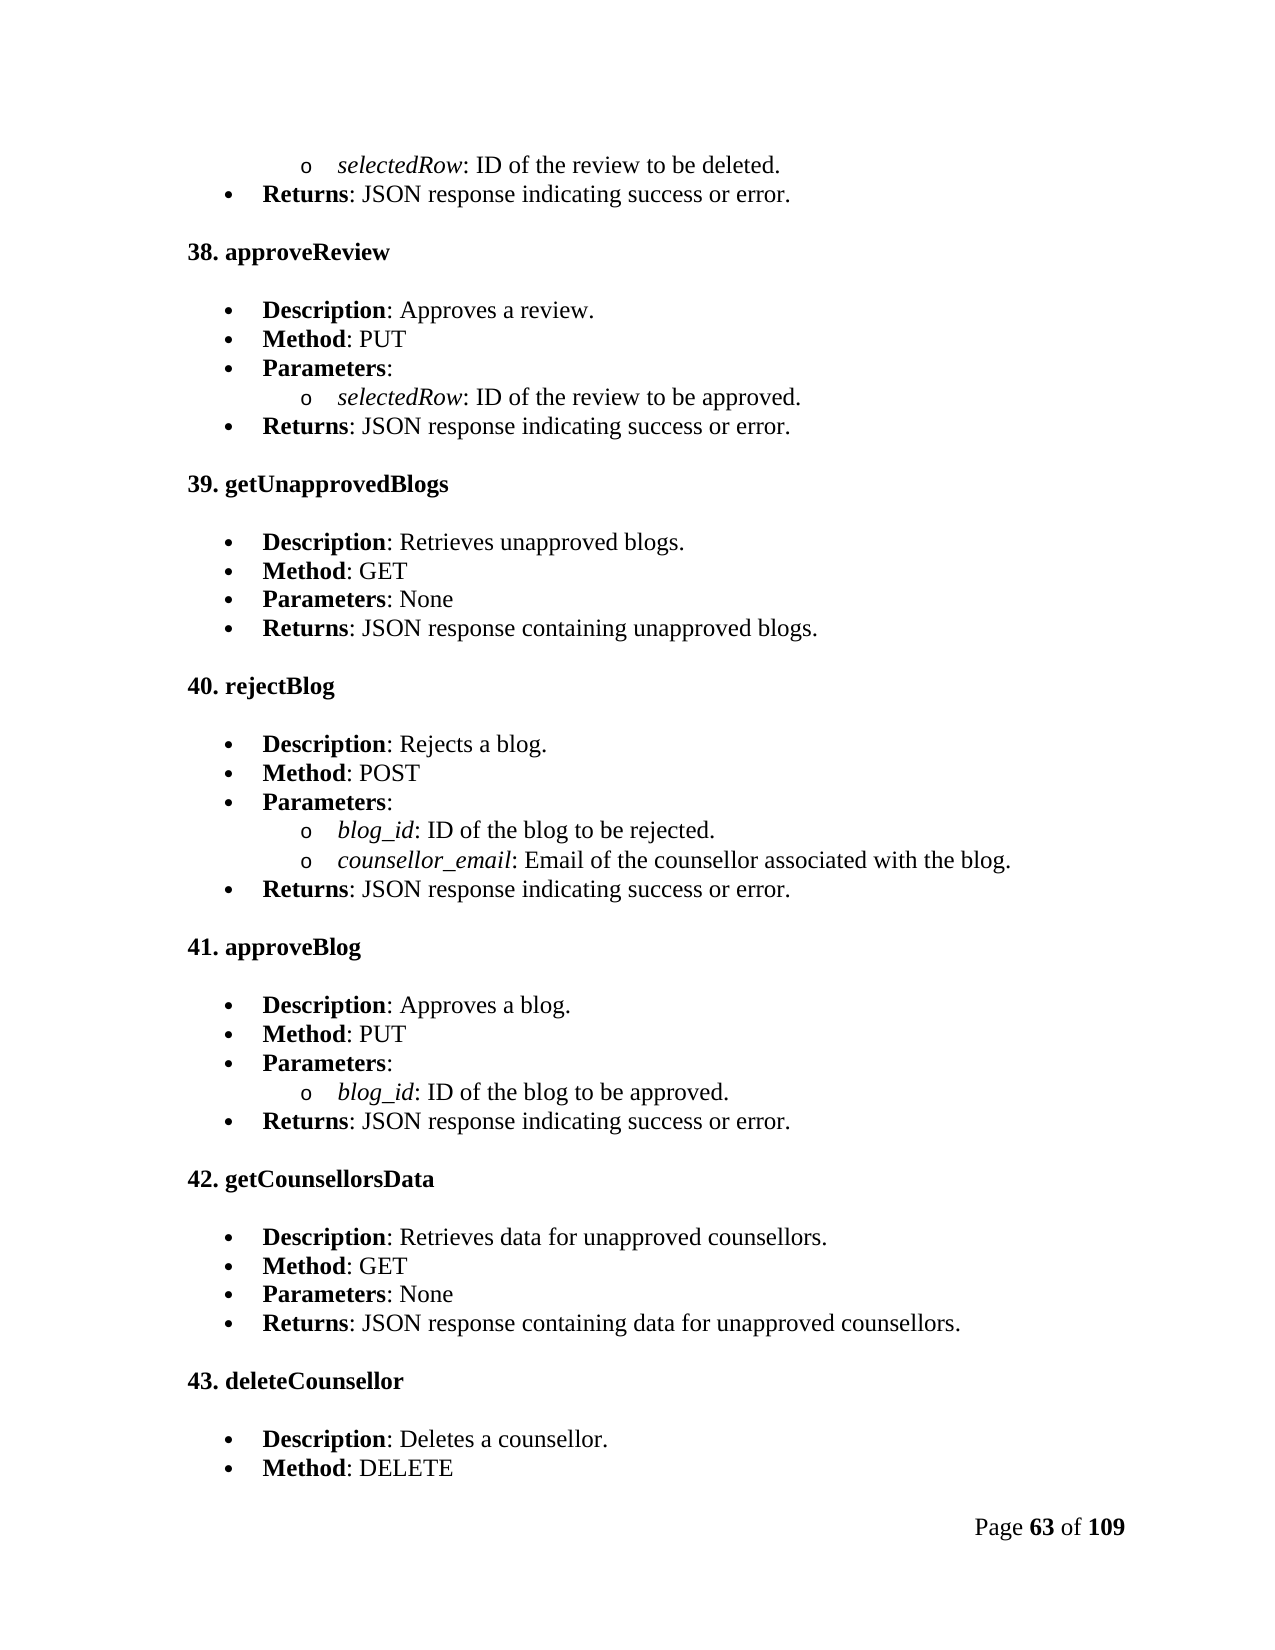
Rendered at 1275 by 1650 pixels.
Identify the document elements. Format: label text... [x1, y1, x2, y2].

list selectedRow: ID of the review to be deleted. [300, 150, 1125, 179]
list rejectBlog [187, 671, 1125, 700]
list Description: Approves a review. [225, 295, 1125, 324]
list blog_id: ID of the blog to be rejected. [300, 815, 1125, 845]
list Parameters: None [225, 584, 1125, 613]
list Description: Deletes a counsellor. [225, 1424, 1125, 1453]
list Method: PUT [225, 324, 1125, 353]
list Parameters: None [225, 1279, 1125, 1308]
list Parameters: [225, 1048, 1125, 1077]
list Parameters: [225, 353, 1125, 382]
list Method: GET [225, 1251, 1125, 1279]
list Parameters: [225, 787, 1125, 815]
list selectedRow: ID of the review to be approved. [300, 382, 1125, 411]
list getUnapprovedBlogs [187, 469, 1125, 498]
list Description: Retrieves unapproved blogs. [225, 527, 1125, 556]
list approveBlog [187, 932, 1125, 961]
list blog_id: ID of the blog to be approved. [300, 1077, 1125, 1106]
list Returns: JSON response containing data for unapproved counsellors. [225, 1308, 1125, 1337]
list Method: PUT [225, 1019, 1125, 1048]
list Method: DELETE [225, 1453, 1125, 1482]
list getCounsellorsData [187, 1164, 1125, 1193]
list Method: POST [225, 758, 1125, 787]
list approveReview [187, 237, 1125, 266]
list Description: Rejects a blog. [225, 729, 1125, 758]
list Description: Approves a blog. [225, 990, 1125, 1019]
list Description: Retrieves data for unapproved counsellors. [225, 1222, 1125, 1251]
list Returns: JSON response indicating success or error. [225, 1106, 1125, 1135]
list Method: GET [225, 556, 1125, 584]
list Returns: JSON response indicating success or error. [225, 874, 1125, 903]
list Returns: JSON response containing unapproved blogs. [225, 613, 1125, 642]
list Returns: JSON response indicating success or error. [225, 411, 1125, 440]
list Returns: JSON response indicating success or error. [225, 179, 1125, 208]
list counsellor_email: Email of the counsellor associated with the blog. [300, 845, 1125, 874]
list deleteCounsellor [187, 1366, 1125, 1395]
